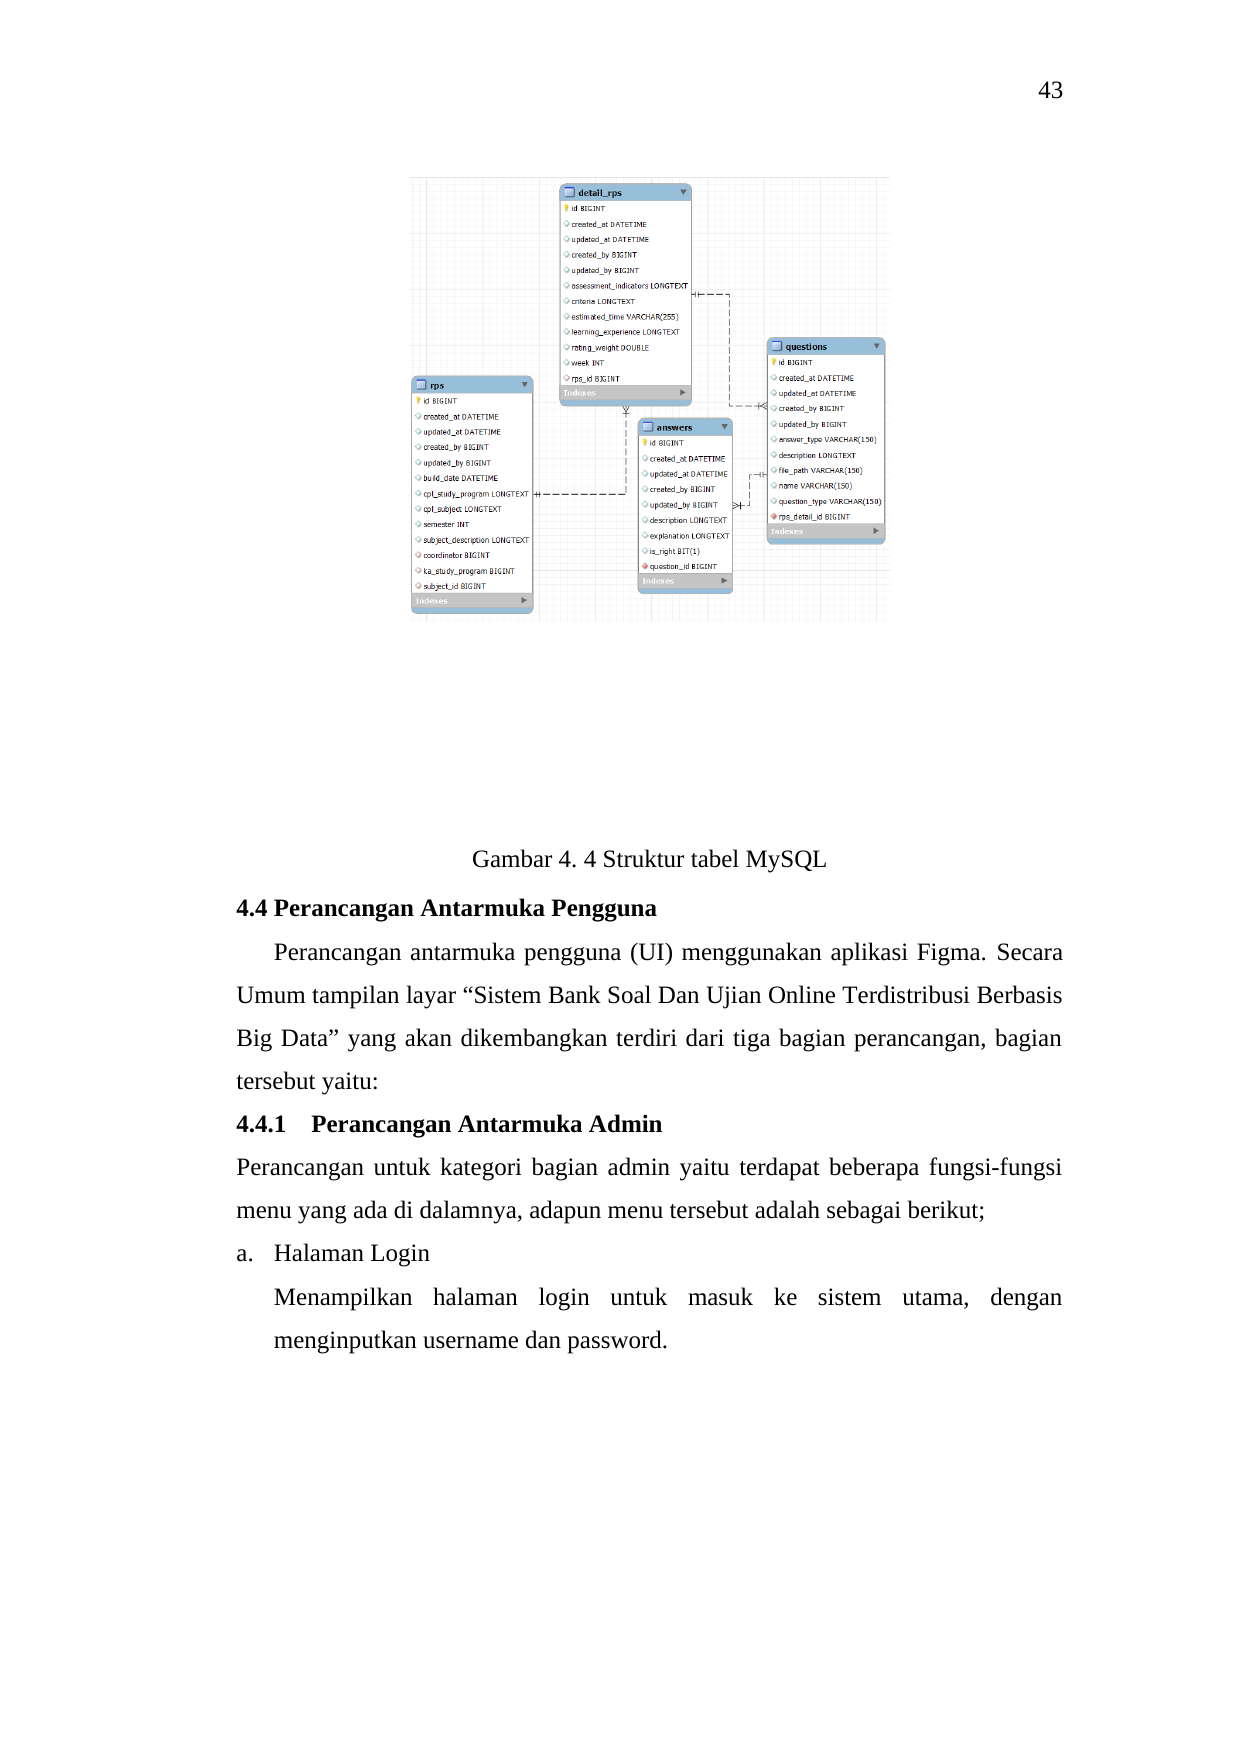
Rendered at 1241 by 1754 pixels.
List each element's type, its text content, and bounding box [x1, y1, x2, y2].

list Halaman Login [236, 1238, 1063, 1267]
list Perancangan Antarmuka Admin [236, 1109, 1063, 1138]
list Perancangan Antarmuka Pengguna [236, 893, 1063, 922]
picture [409, 177, 890, 622]
text Perancangan untuk kategori bagian admin yaitu terdapat beberapa fungsi-fungsi menu yang ada di dalamnya, adapun menu tersebut adalah sebagai berikut; [236, 1152, 1063, 1224]
text Perancangan antarmuka pengguna (UI) menggunakan aplikasi Figma. Secara Umum tampilan layar “Sistem Bank Soal Dan Ujian Online Terdistribusi Berbasis Big Data” yang akan dikembangkan terdiri dari tiga bagian perancangan, bagian tersebut yaitu: [236, 937, 1063, 1095]
text Menampilkan halaman login untuk masuk ke sistem utama, dengan menginputkan username dan password. [274, 1282, 1063, 1353]
